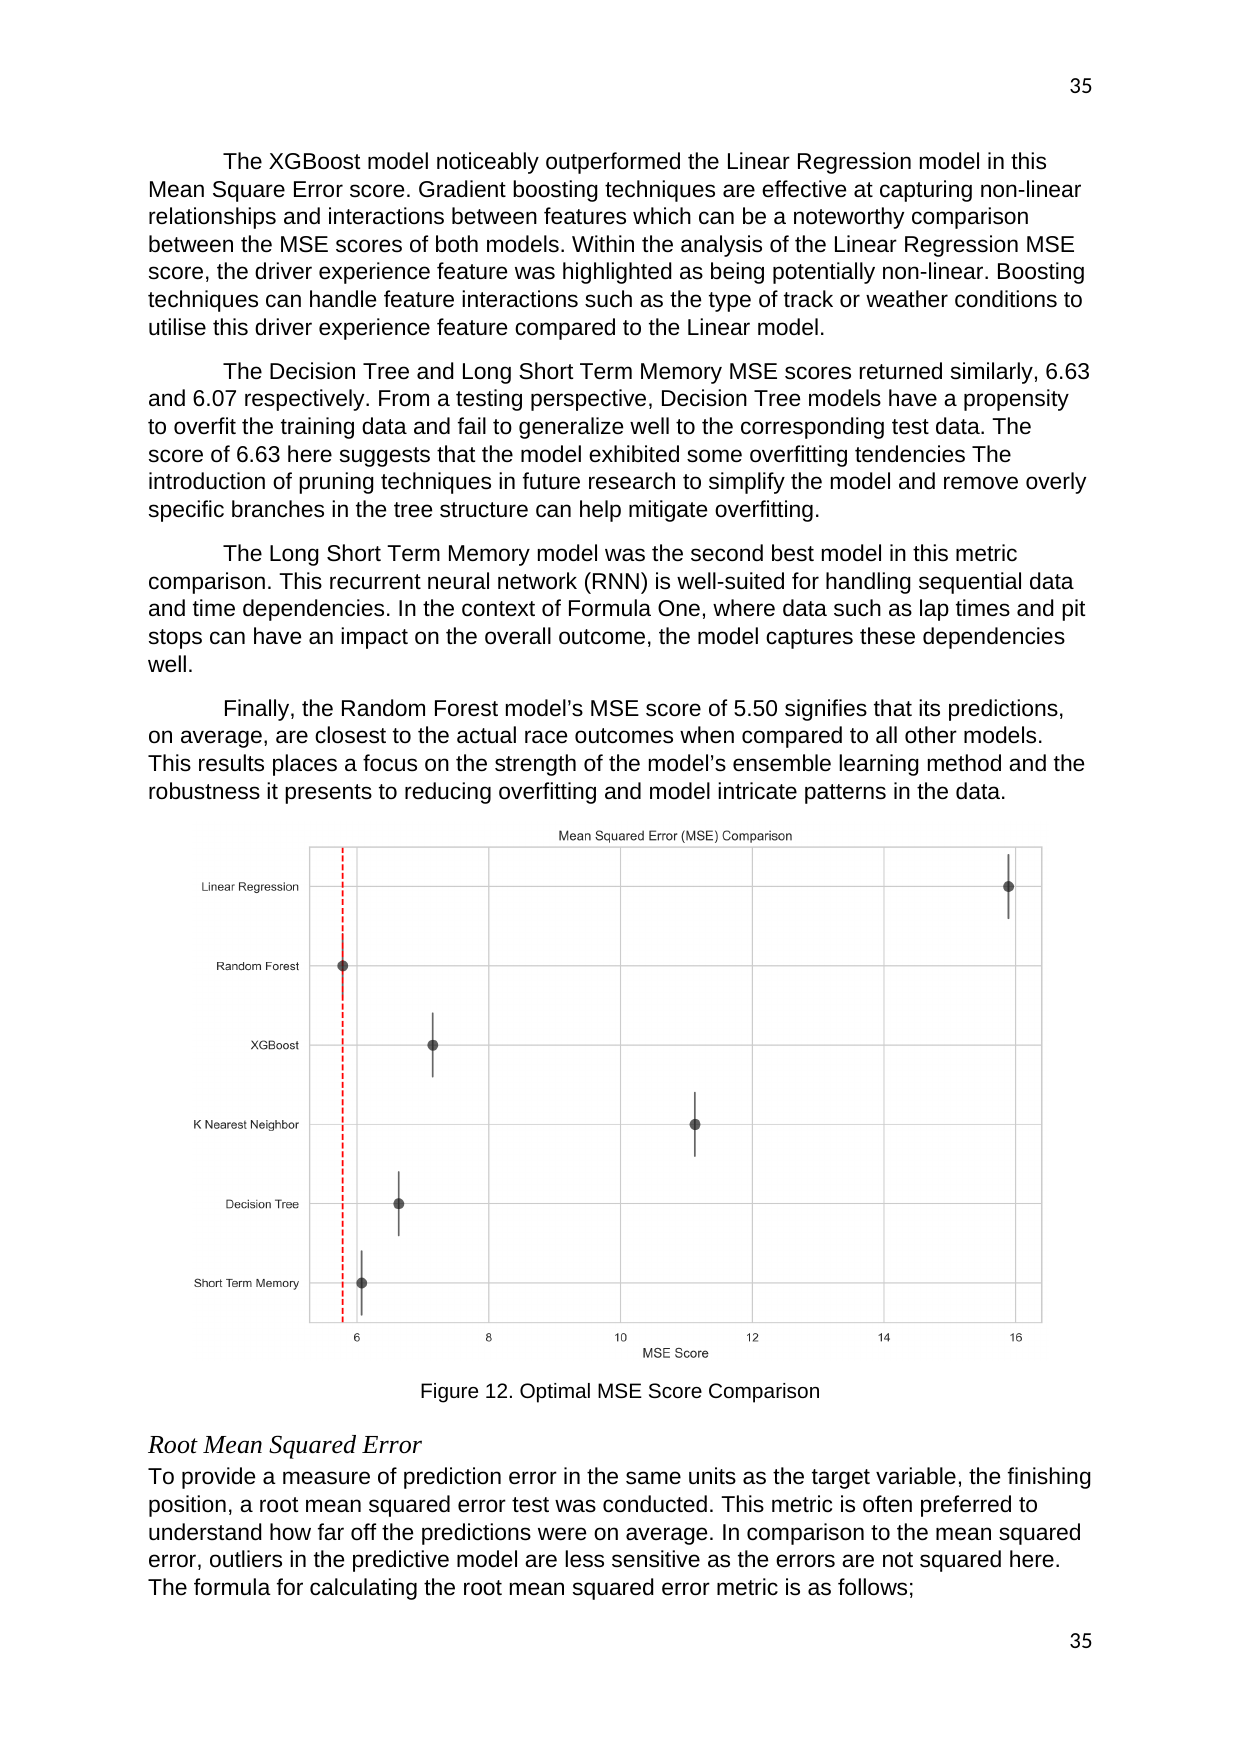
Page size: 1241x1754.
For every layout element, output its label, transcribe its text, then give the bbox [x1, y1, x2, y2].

text Figure 12. Optimal MSE Score Comparison [148, 1379, 1092, 1403]
text The XGBoost model noticeably outperformed the Linear Regression model in this Mean Square Error score. Gradient boosting techniques are effective at capturing non-linear relationships and interactions between features which can be a noteworthy comparison between the MSE scores of both models. Within the analysis of the Linear Regression MSE score, the driver experience feature was highlighted as being potentially non-linear. Boosting techniques can handle feature interactions such as the type of track or weather conditions to utilise this driver experience feature compared to the Linear model. [148, 148, 1092, 340]
text The Decision Tree and Long Short Term Memory MSE scores returned similarly, 6.63 and 6.07 respectively. From a testing perspective, Decision Tree models have a propensity to overfit the training data and fail to generalize well to the corresponding test data. The score of 6.63 here suggests that the model exhibited some overfitting tendencies The introduction of pruning techniques in future research to simplify the model and remove overly specific branches in the tree structure can help mitigate overfitting. [148, 358, 1092, 522]
picture [191, 821, 1049, 1361]
text Finally, the Random Forest model’s MSE score of 5.50 signifies that its predictions, on average, are closest to the actual race outcomes when compared to all other models. This results places a focus on the strength of the model’s ensemble learning method and the robustness it presents to reducing overfitting and model intricate patterns in the data. [148, 695, 1092, 804]
text To provide a measure of prediction error in the same units as the target variable, the finishing position, a root mean squared error test was conducted. This metric is often preferred to understand how far off the predictions were on average. In comparison to the mean squared error, outliers in the predictive model are less sensitive as the errors are not squared here. The formula for calculating the root mean squared error metric is as follows; [148, 1463, 1092, 1600]
subtitle Root Mean Squared Error [148, 1429, 1092, 1459]
text The Long Short Term Memory model was the second best model in this metric comparison. This recurrent neural network (RNN) is well-suited for handling sequential data and time dependencies. In the context of Formula One, where data such as lap times and pit stops can have an impact on the overall outcome, the model captures these dependencies well. [148, 540, 1092, 677]
